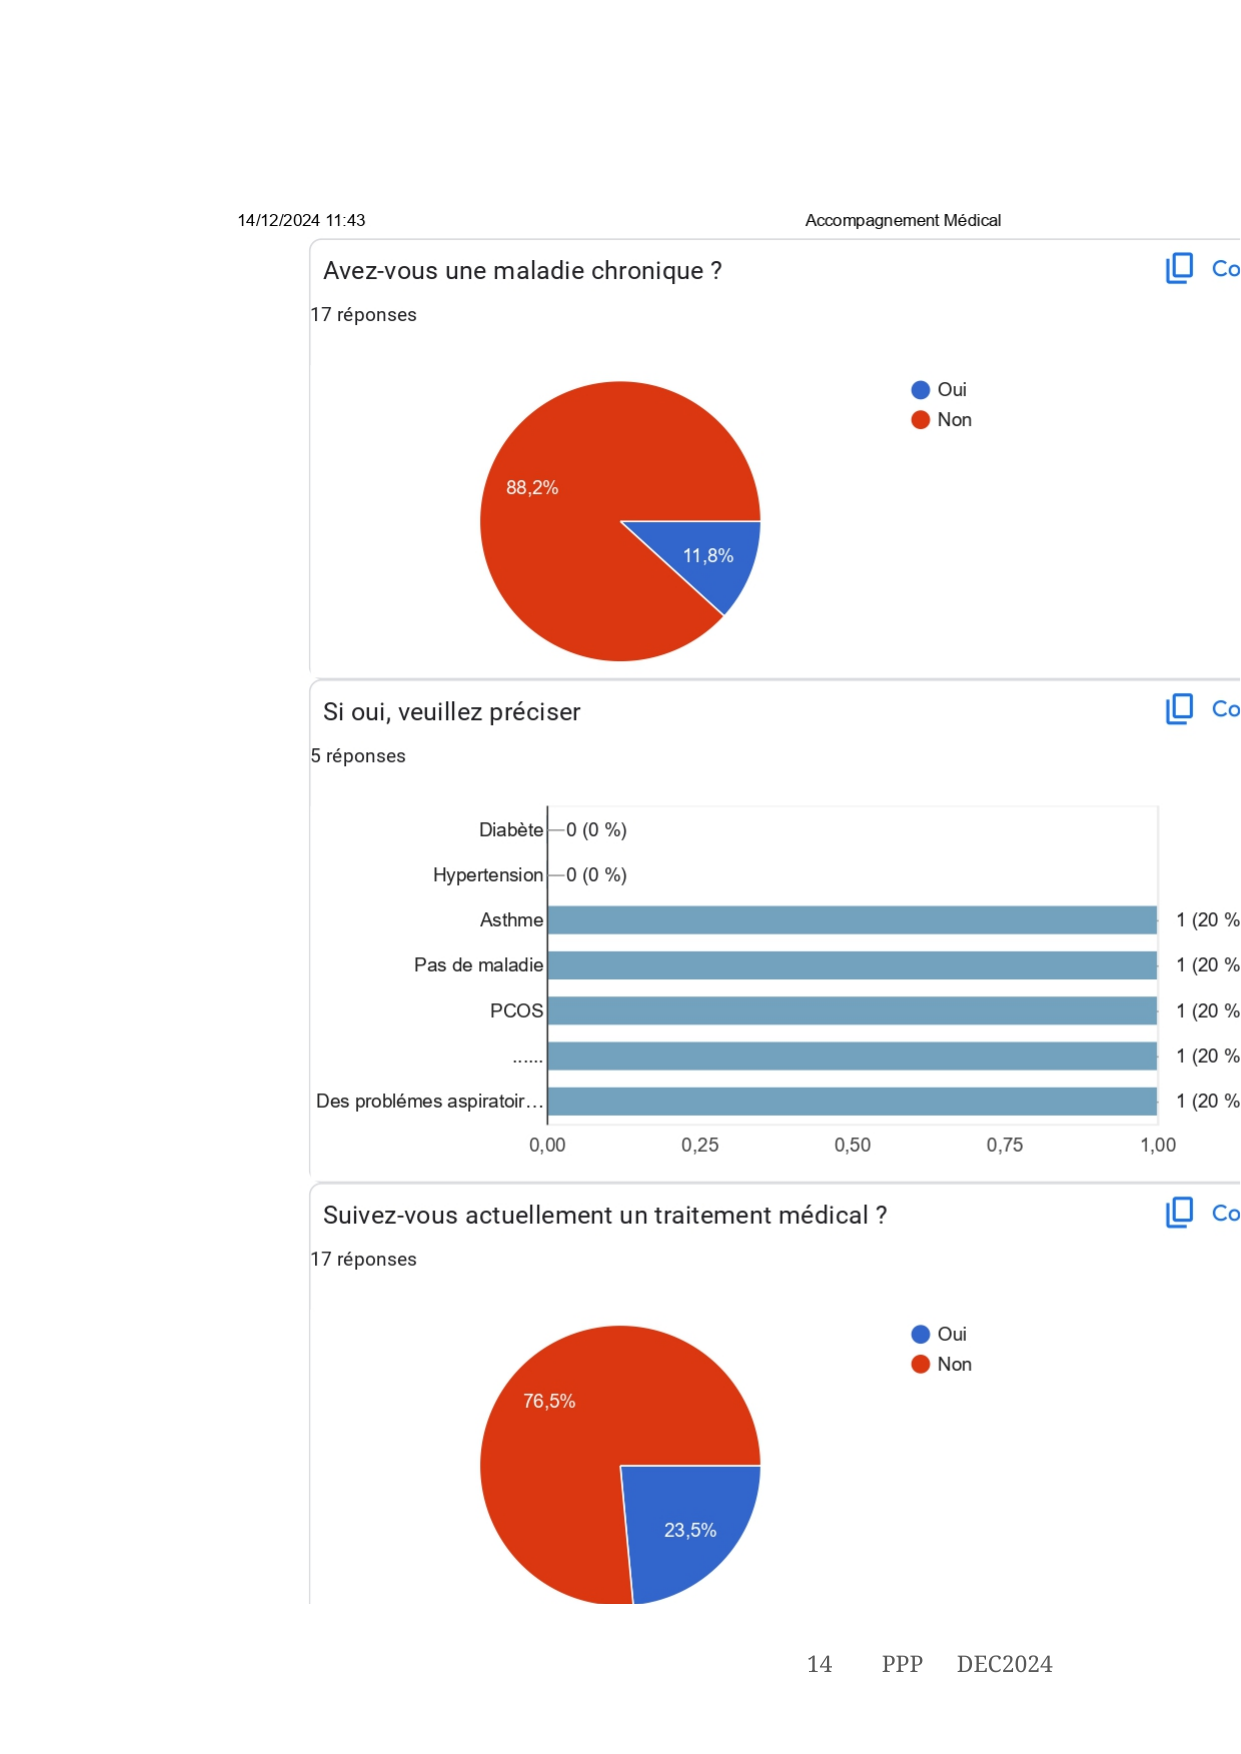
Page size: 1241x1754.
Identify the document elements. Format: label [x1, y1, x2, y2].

picture [187, 180, 1241, 1604]
